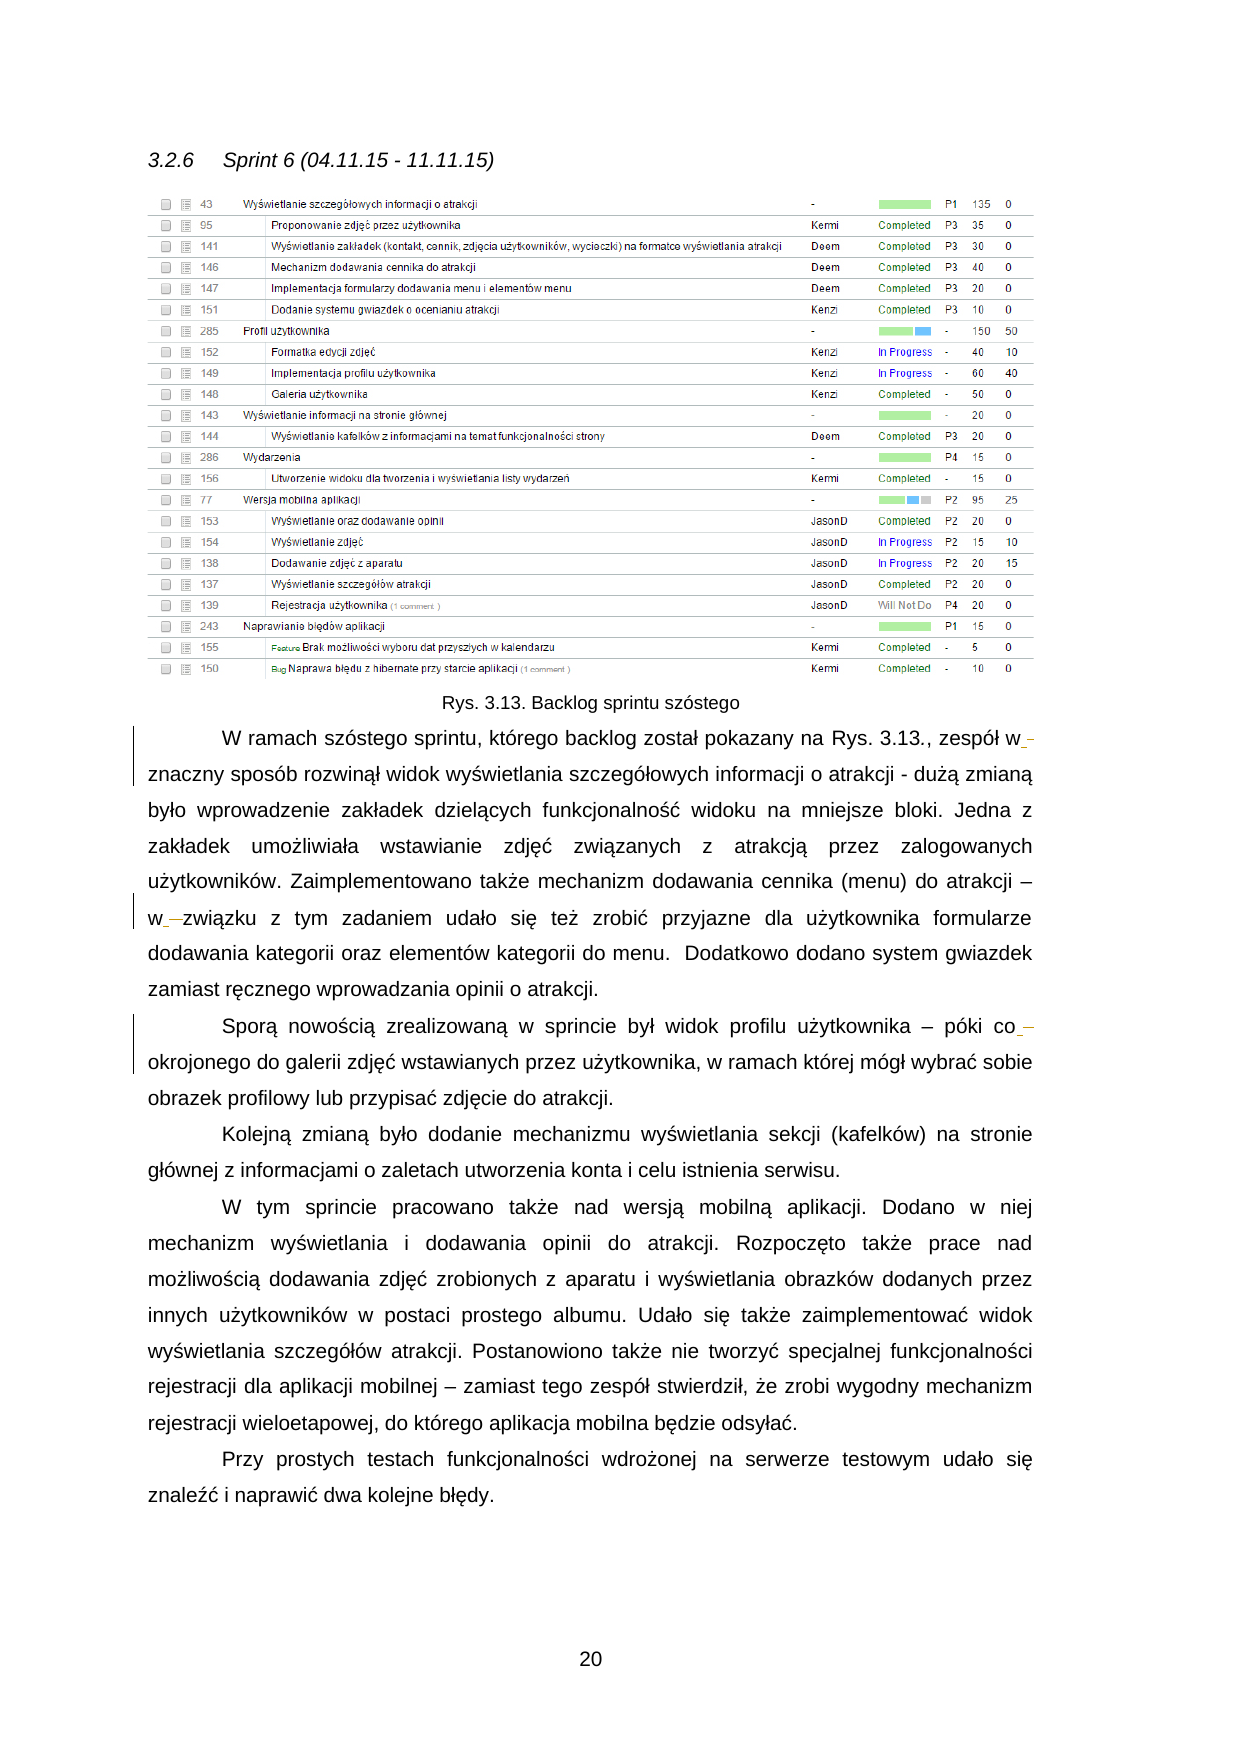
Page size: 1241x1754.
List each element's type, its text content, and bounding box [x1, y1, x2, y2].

text W tym sprincie pracowano także nad wersją mobilną aplikacji. Dodano w niej mechanizm wyświetlania i dodawania opinii do atrakcji. Rozpoczęto także prace nad możliwością dodawania zdjęć zrobionych z aparatu i wyświetlania obrazków dodanych przez innych użytkowników w postaci prostego albumu. Udało się także zaimplementować widok wyświetlania szczegółów atrakcji. Postanowiono także nie tworzyć specjalnej funkcjonalności rejestracji dla aplikacji mobilnej – zamiast tego zespół stwierdził, że zrobi wygodny mechanizm rejestracji wieloetapowej, do którego aplikacja mobilna będzie odsyłać. [148, 1195, 1033, 1434]
text Przy prostych testach funkcjonalności wdrożonej na serwerze testowym udało się znaleźć i naprawić dwa kolejne błędy. [148, 1447, 1033, 1507]
text W ramach szóstego sprintu, którego backlog został pokazany na ., zespół wznaczny sposób rozwinął widok wyświetlania szczegółowych informacji o atrakcji - dużą zmianą było wprowadzenie zakładek dzielących funkcjonalność widoku na mniejsze bloki. Jedna z zakładek umożliwiała wstawianie zdjęć związanych z atrakcją przez zalogowanych użytkowników. Zaimplementowano także mechanizm dodawania cennika (menu) do atrakcji – wzwiązku z tym zadaniem udało się też zrobić przyjazne dla użytkownika formularze dodawania kategorii oraz elementów kategorii do menu. Dodatkowo dodano system gwiazdek zamiast ręcznego wprowadzania opinii o atrakcji. [148, 726, 1033, 1001]
subtitle Sprint 6 (04.11.15 - 11.11.15) [148, 148, 1033, 172]
text Sporą nowością zrealizowaną w sprincie był widok profilu użytkownika – póki cookrojonego do galerii zdjęć wstawianych przez użytkownika, w ramach której mógł wybrać sobie obrazek profilowy lub przypisać zdjęcie do atrakcji. [148, 1014, 1033, 1109]
text Kolejną zmianą było dodanie mechanizmu wyświetlania sekcji (kafelków) na stronie głównej z informacjami o zaletach utworzenia konta i celu istnienia serwisu. [148, 1122, 1033, 1182]
picture [147, 196, 1034, 679]
text Rys. 3.12. Backlog sprintu szóstego [148, 692, 1033, 713]
